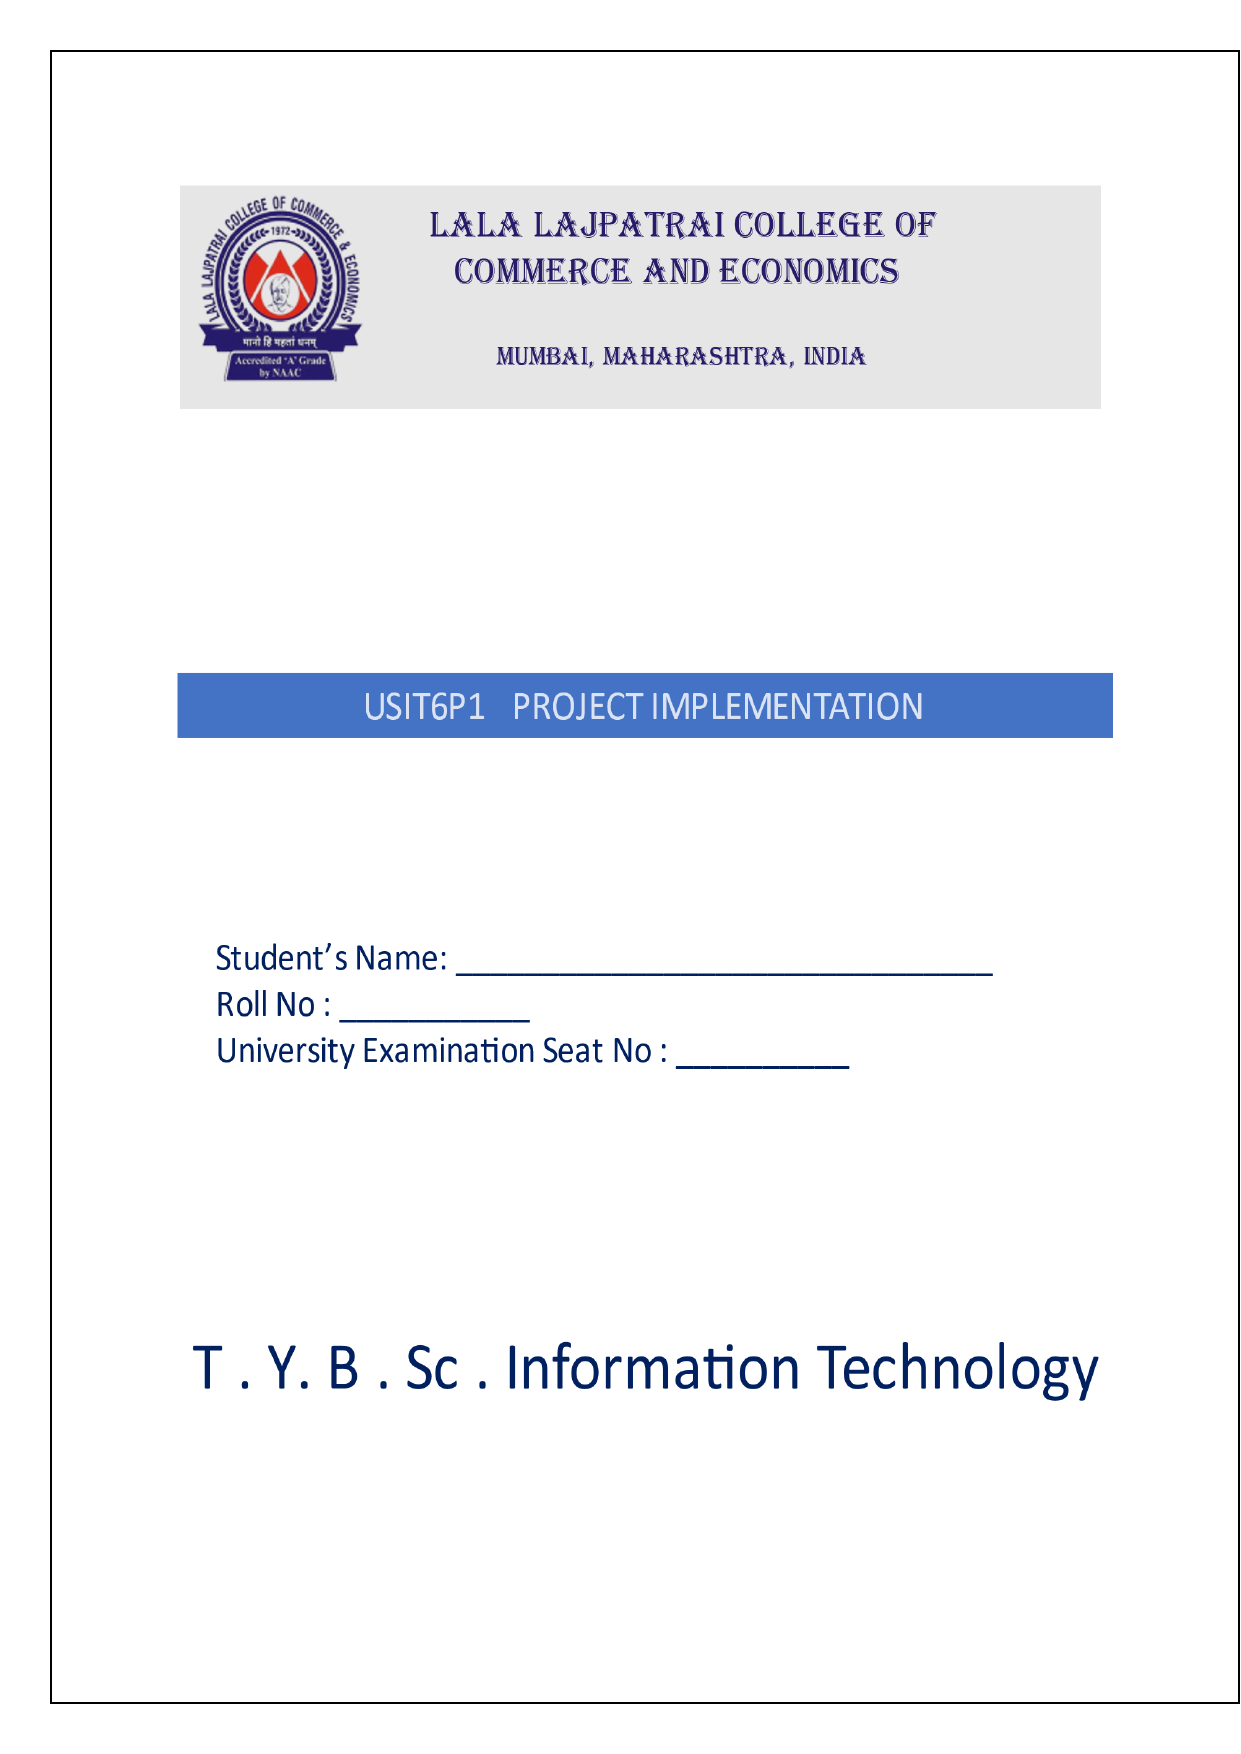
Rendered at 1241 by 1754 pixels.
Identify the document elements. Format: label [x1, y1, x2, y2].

picture [88, 140, 1202, 1625]
